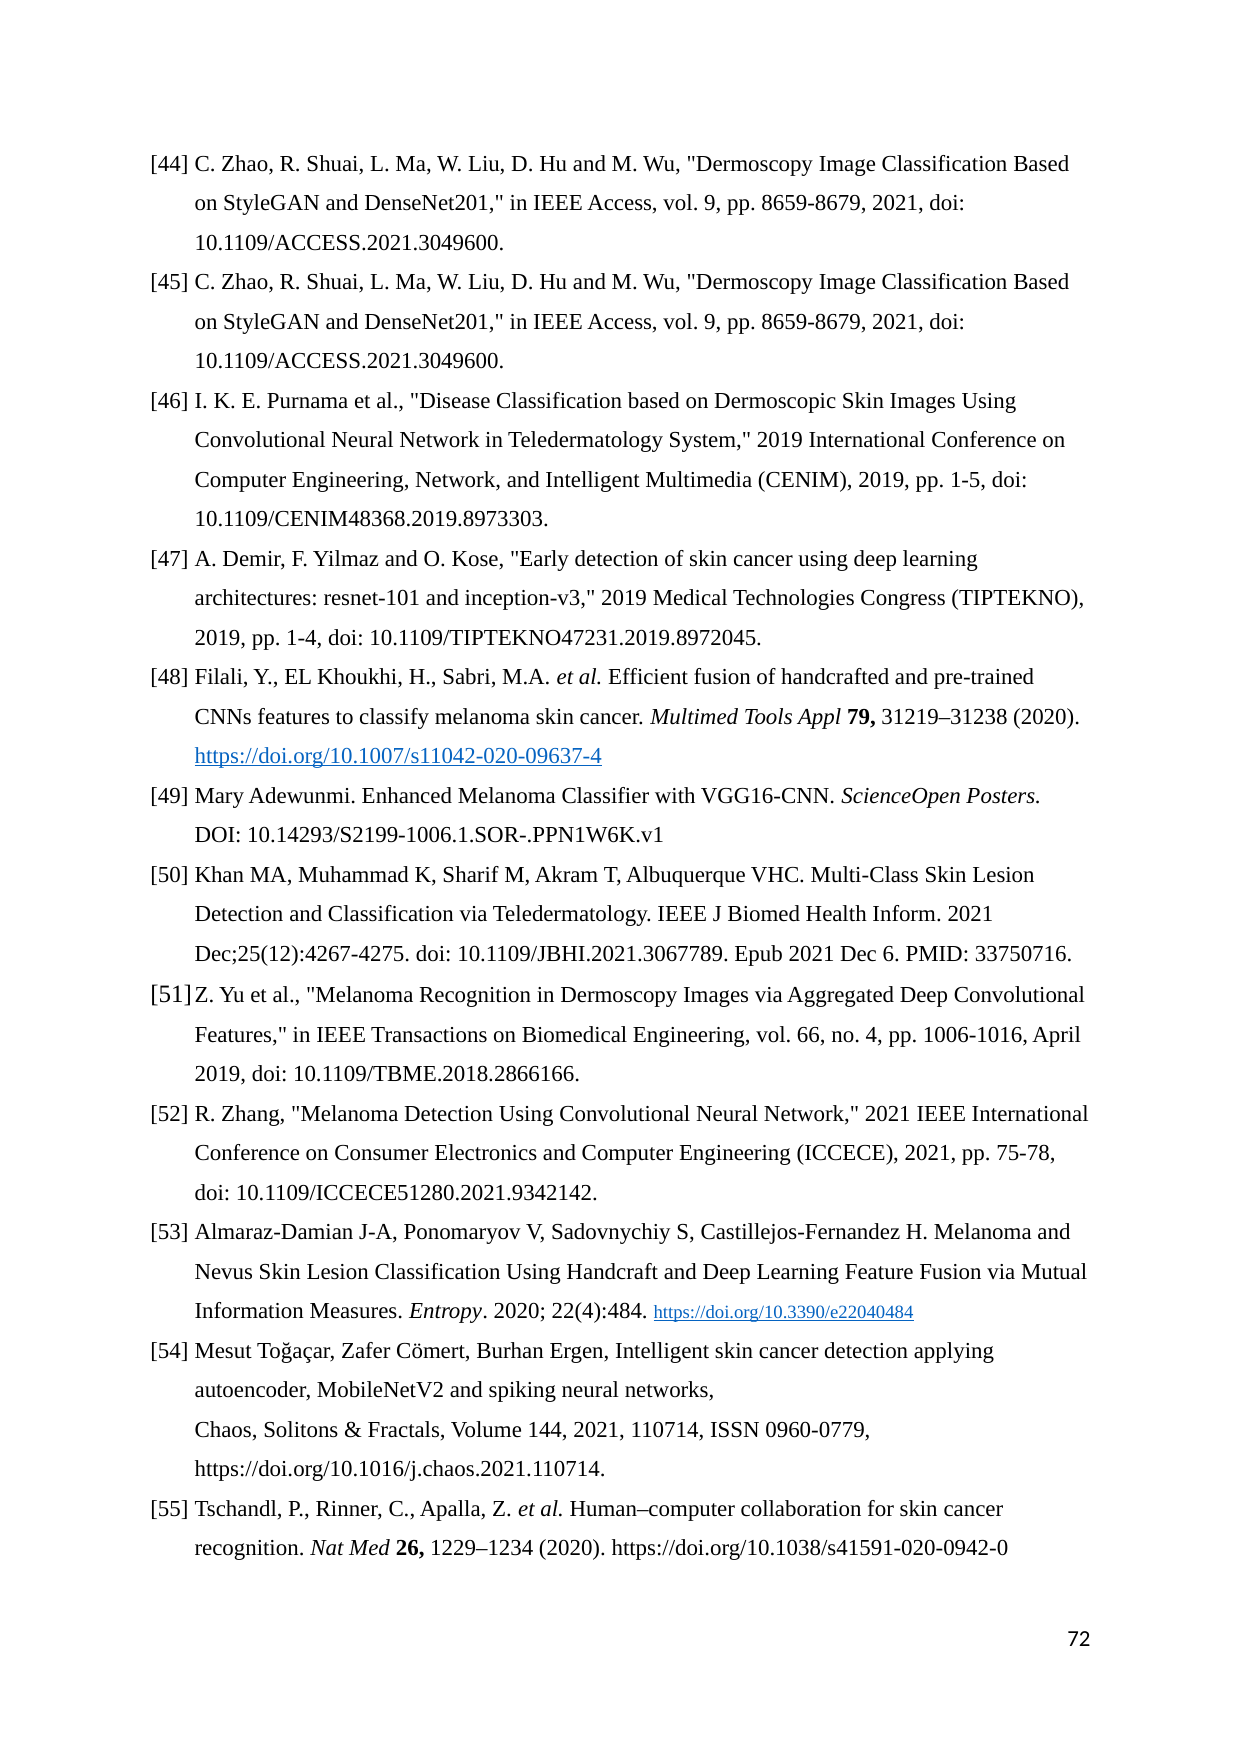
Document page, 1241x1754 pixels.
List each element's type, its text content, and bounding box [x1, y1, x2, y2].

text Z. Yu et al., "Melanoma Recognition in Dermoscopy Images via Aggregated Deep Convolutional Features," in IEEE Transactions on Biomedical Engineering, vol. 66, no. 4, pp. 1006-1016, April 2019, doi: 10.1109/TBME.2018.2866166. [150, 979, 1090, 1087]
text R. Zhang, "Melanoma Detection Using Convolutional Neural Network," 2021 IEEE International Conference on Consumer Electronics and Computer Engineering (ICCECE), 2021, pp. 75-78, doi: 10.1109/ICCECE51280.2021.9342142. [150, 1100, 1090, 1205]
text Almaraz-Damian J-A, Ponomaryov V, Sadovnychiy S, Castillejos-Fernandez H. Melanoma and Nevus Skin Lesion Classification Using Handcraft and Deep Learning Feature Fusion via Mutual Information Measures. Entropy. 2020; 22(4):484. https://doi.org/10.3390/e22040484 [150, 1218, 1090, 1324]
text C. Zhao, R. Shuai, L. Ma, W. Liu, D. Hu and M. Wu, "Dermoscopy Image Classification Based on StyleGAN and DenseNet201," in IEEE Access, vol. 9, pp. 8659-8679, 2021, doi: 10.1109/ACCESS.2021.3049600. [150, 150, 1090, 255]
text Filali, Y., EL Khoukhi, H., Sabri, M.A. et al. Efficient fusion of handcrafted and pre-trained CNNs features to classify melanoma skin cancer. Multimed Tools Appl 79, 31219–31238 (2020). https://doi.org/10.1007/s11042-020-09637-4 [150, 663, 1090, 768]
text Mesut Toğaçar, Zafer Cömert, Burhan Ergen, Intelligent skin cancer detection applying autoencoder, MobileNetV2 and spiking neural networks, Chaos, Solitons & Fractals, Volume 144, 2021, 110714, ISSN 0960-0779, https://doi.org/10.1016/j.chaos.2021.110714. [150, 1337, 1090, 1482]
text C. Zhao, R. Shuai, L. Ma, W. Liu, D. Hu and M. Wu, "Dermoscopy Image Classification Based on StyleGAN and DenseNet201," in IEEE Access, vol. 9, pp. 8659-8679, 2021, doi: 10.1109/ACCESS.2021.3049600. [150, 268, 1090, 374]
text Mary Adewunmi. Enhanced Melanoma Classifier with VGG16-CNN. ScienceOpen Posters. DOI: 10.14293/S2199-1006.1.SOR-.PPN1W6K.v1 [150, 782, 1090, 847]
text Tschandl, P., Rinner, C., Apalla, Z. et al. Human–computer collaboration for skin cancer recognition. Nat Med 26, 1229–1234 (2020). https://doi.org/10.1038/s41591-020-0942-0 [150, 1495, 1090, 1561]
text Khan MA, Muhammad K, Sharif M, Akram T, Albuquerque VHC. Multi-Class Skin Lesion Detection and Classification via Teledermatology. IEEE J Biomed Health Inform. 2021 Dec;25(12):4267-4275. doi: 10.1109/JBHI.2021.3067789. Epub 2021 Dec 6. PMID: 33750716. [150, 861, 1090, 966]
text I. K. E. Purnama et al., "Disease Classification based on Dermoscopic Skin Images Using Convolutional Neural Network in Teledermatology System," 2019 International Conference on Computer Engineering, Network, and Intelligent Multimedia (CENIM), 2019, pp. 1-5, doi: 10.1109/CENIM48368.2019.8973303. [150, 387, 1090, 532]
text A. Demir, F. Yilmaz and O. Kose, "Early detection of skin cancer using deep learning architectures: resnet-101 and inception-v3," 2019 Medical Technologies Congress (TIPTEKNO), 2019, pp. 1-4, doi: 10.1109/TIPTEKNO47231.2019.8972045. [150, 545, 1090, 650]
